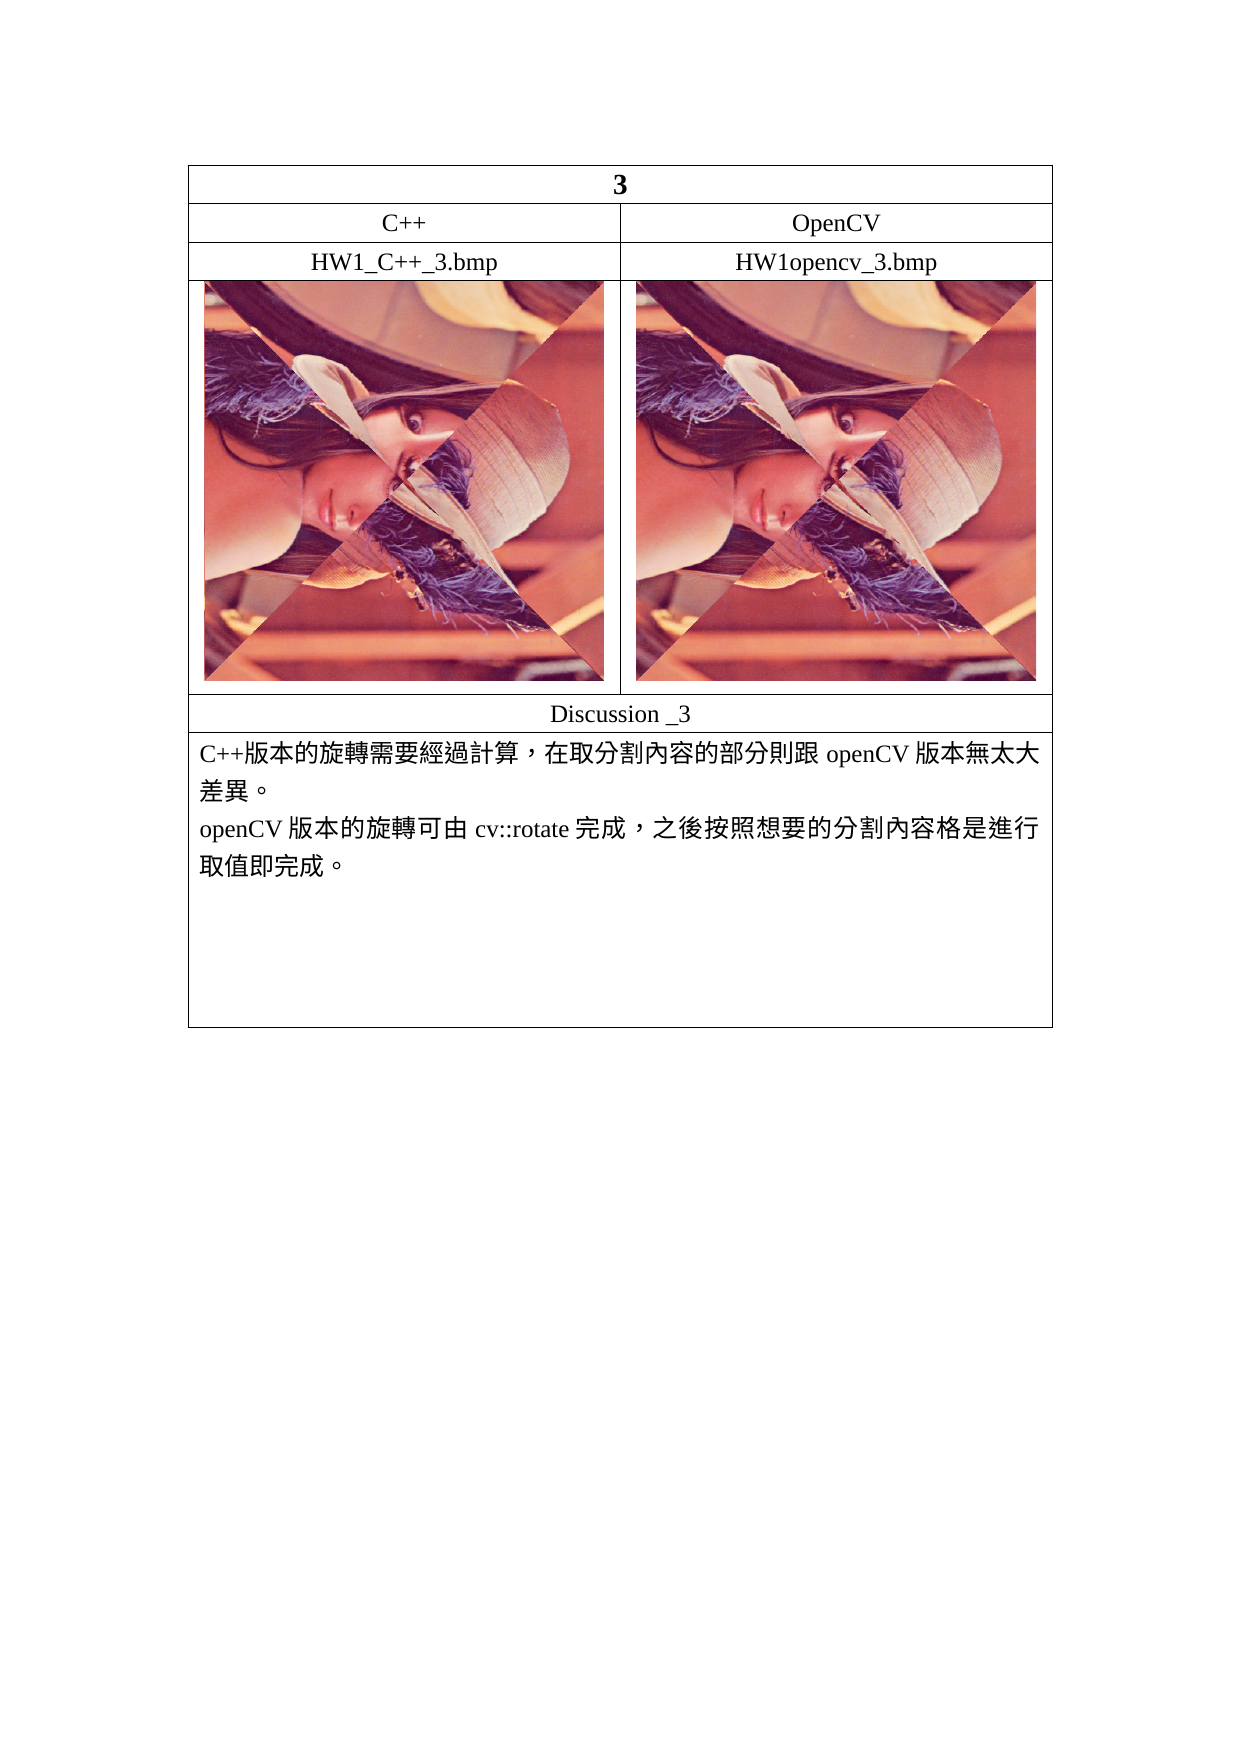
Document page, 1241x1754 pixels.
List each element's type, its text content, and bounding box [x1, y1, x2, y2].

table_cell HW1_C++_3.bmp [189, 243, 620, 280]
picture [204, 281, 604, 681]
table_cell Discussion _3 [189, 695, 1052, 732]
table_cell [621, 281, 1052, 694]
table_cell OpenCV [621, 204, 1052, 242]
table_cell HW1opencv_3.bmp [621, 243, 1052, 280]
table_header 3 [189, 166, 1052, 203]
table_cell C++版本的旋轉需要經過計算，在取分割內容的部分則跟openCV 版本無太大差異。 openCV版本的旋轉可由cv::rotate完成，之後按照想要的分割內容格是進行取值即完成。 [189, 733, 1052, 1027]
table_cell C++ [189, 204, 620, 242]
table_cell [189, 281, 620, 694]
picture [636, 281, 1037, 681]
